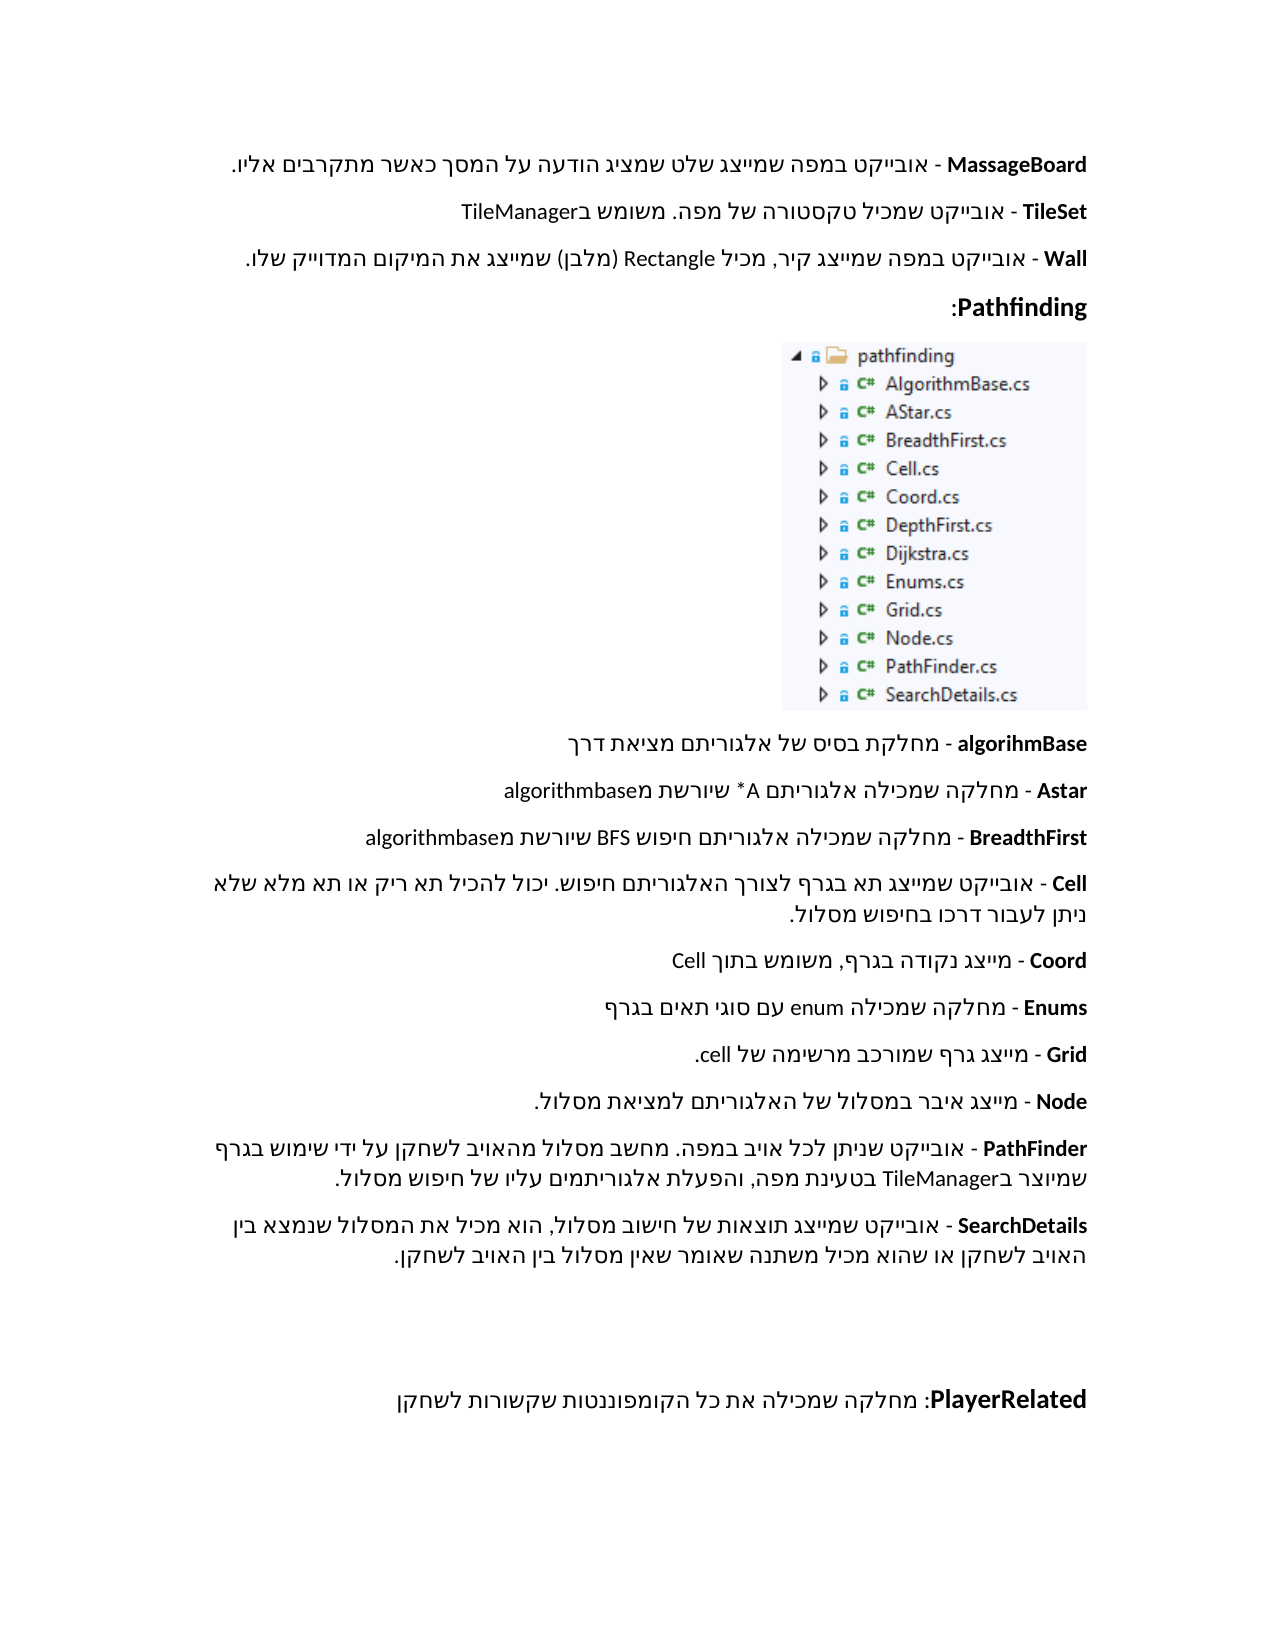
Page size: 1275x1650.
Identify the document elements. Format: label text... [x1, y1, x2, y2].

text BreadthFirst - מחלקה שמכילה אלגוריתם חיפוש BFS שיורשת מalgorithmbase [187, 823, 1087, 851]
text Cell - אובייקט שמייצג תא בגרף לצורך האלגוריתם חיפוש. יכול להכיל תא ריק או תא מלא שלא ניתן לעבור דרכו בחיפוש מסלול. [187, 869, 1087, 928]
text Coord - מייצג נקודה בגרף, משומש בתוך Cell [187, 947, 1087, 975]
text SearchDetails - אובייקט שמייצג תוצאות של חישוב מסלול, הוא מכיל את המסלול שנמצא בין האויב לשחקן או שהוא מכיל משתנה שאומר שאין מסלול בין האויב לשחקן. [187, 1211, 1087, 1269]
text Pathfinding: [187, 291, 1087, 324]
text Enums - מחלקה שמכילה enum עם סוגי תאים בגרף [187, 993, 1087, 1022]
text Astar - מחלקה שמכילה אלגוריתם A* שיורשת מalgorithmbase [187, 776, 1087, 804]
picture [781, 342, 1088, 711]
text Node - מייצג איבר במסלול של האלגוריתם למציאת מסלול. [187, 1087, 1087, 1115]
text PathFinder - אובייקט שניתן לכל אויב במפה. מחשב מסלול מהאויב לשחקן על ידי שימוש בגרף שמיוצר בTileManager בטעינת מפה, והפעלת אלגוריתמים עליו של חיפוש מסלול. [187, 1134, 1087, 1192]
text MassageBoard - אובייקט במפה שמייצג שלט שמציג הודעה על המסך כאשר מתקרבים אליו. [187, 150, 1087, 178]
text algorihmBase - מחלקת בסיס של אלגוריתם מציאת דרך [187, 729, 1087, 757]
text PlayerRelated: מחלקה שמכילה את כל הקומפוננטות שקשורות לשחקן [187, 1382, 1087, 1415]
text Wall - אובייקט במפה שמייצג קיר, מכיל Rectangle (מלבן) שמייצג את המיקום המדוייק שלו. [187, 244, 1087, 272]
text Grid - מייצג גרף שמורכב מרשימה של cell. [187, 1040, 1087, 1068]
text TileSet - אובייקט שמכיל טקסטורה של מפה. משומש בTileManager [187, 197, 1087, 225]
